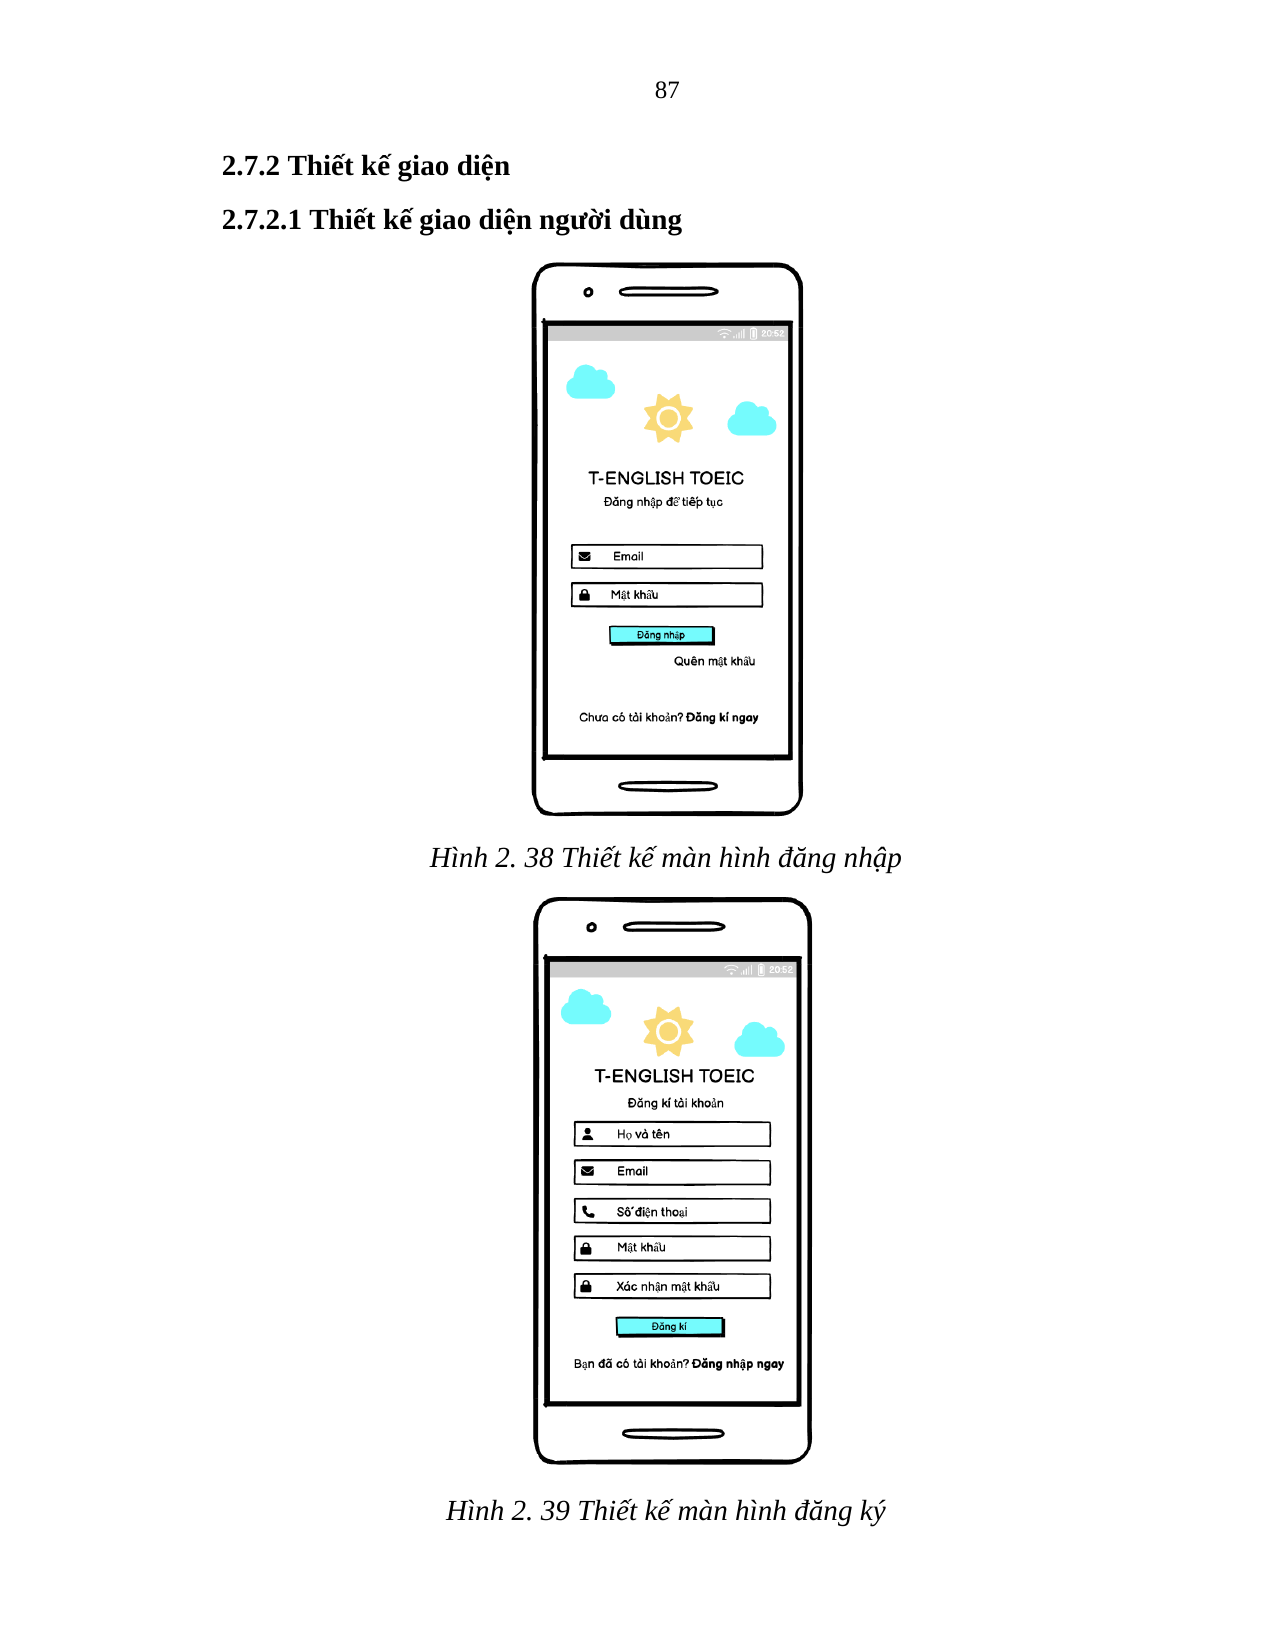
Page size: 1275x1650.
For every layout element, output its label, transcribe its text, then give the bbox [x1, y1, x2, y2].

text Hình 2. 38 Thiết kế màn hình đăng nhập [177, 840, 1157, 874]
picture [515, 252, 819, 826]
subtitle 2.7.2.1 Thiết kế giao diện người dùng [222, 202, 1157, 236]
subtitle 2.7.2 Thiết kế giao diện [222, 148, 1157, 181]
picture [515, 894, 819, 1479]
text Hình 2. 39 Thiết kế màn hình đăng ký [177, 1493, 1157, 1527]
